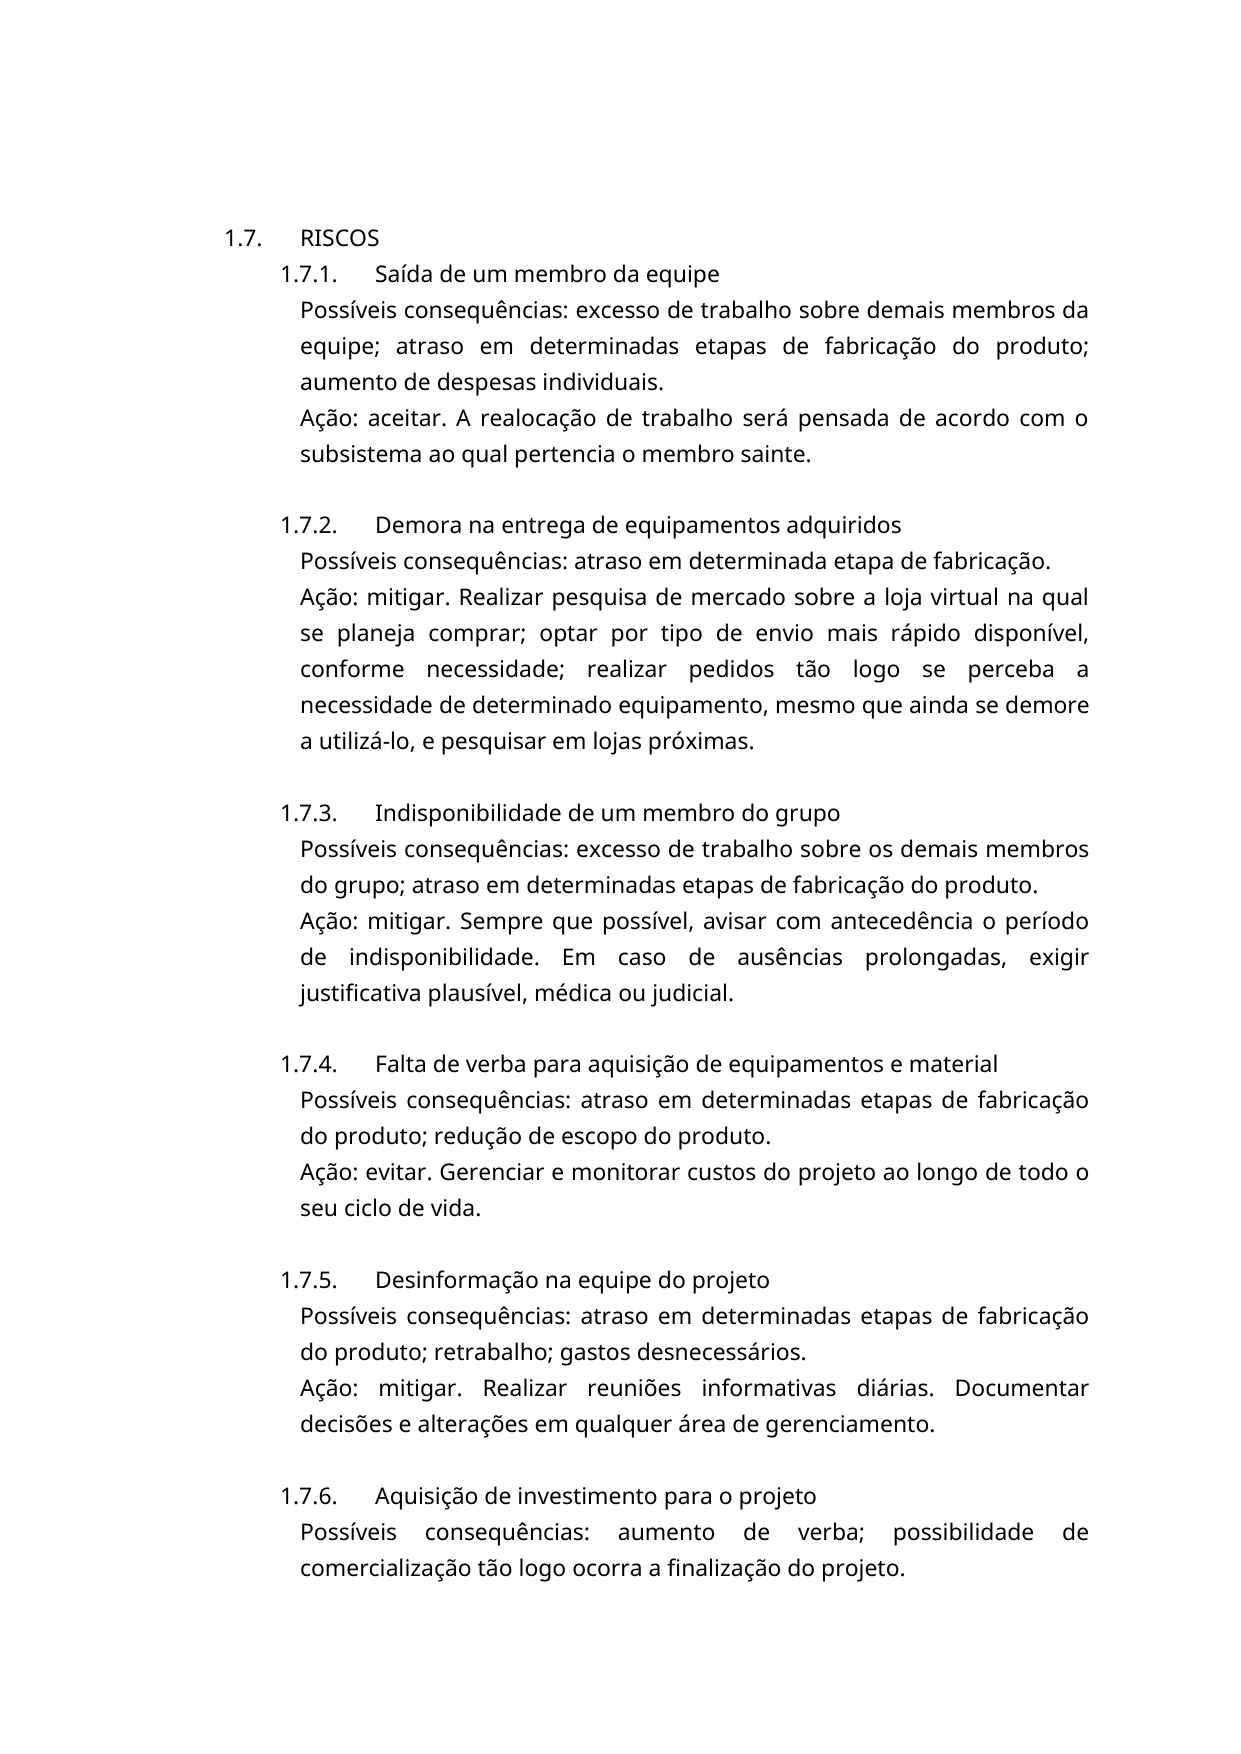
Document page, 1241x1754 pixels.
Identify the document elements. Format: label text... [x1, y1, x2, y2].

text Ação: evitar. Gerenciar e monitorar custos do projeto ao longo de todo o seu ciclo de vida. [300, 1156, 1090, 1223]
text Possíveis consequências: atraso em determinadas etapas de fabricação do produto; redução de escopo do produto. [300, 1084, 1090, 1152]
text Possíveis consequências: atraso em determinadas etapas de fabricação do produto; retrabalho; gastos desnecessários. [300, 1300, 1090, 1367]
text Possíveis consequências: excesso de trabalho sobre demais membros da equipe; atraso em determinadas etapas de fabricação do produto; aumento de despesas individuais. [300, 294, 1090, 397]
list Aquisição de investimento para o projeto [337, 1480, 1090, 1511]
text Ação: mitigar. Realizar pesquisa de mercado sobre a loja virtual na qual se planeja comprar; optar por tipo de envio mais rápido disponível, conforme necessidade; realizar pedidos tão logo se perceba a necessidade de determinado equipamento, mesmo que ainda se demore a utilizá-lo, e pesquisar em lojas próximas. [300, 581, 1090, 756]
list Indisponibilidade de um membro do grupo [337, 797, 1090, 828]
list Demora na entrega de equipamentos adquiridos [337, 509, 1090, 541]
text Ação: mitigar. Realizar reuniões informativas diárias. Documentar decisões e alterações em qualquer área de gerenciamento. [300, 1372, 1090, 1439]
text Possíveis consequências: excesso de trabalho sobre os demais membros do grupo; atraso em determinadas etapas de fabricação do produto. [300, 833, 1090, 900]
list Saída de um membro da equipe [337, 258, 1090, 289]
text Ação: mitigar. Sempre que possível, avisar com antecedência o período de indisponibilidade. Em caso de ausências prolongadas, exigir justificativa plausível, médica ou judicial. [300, 905, 1090, 1008]
text Ação: aceitar. A realocação de trabalho será pensada de acordo com o subsistema ao qual pertencia o membro sainte. [300, 402, 1090, 469]
list Falta de verba para aquisição de equipamentos e material [337, 1048, 1090, 1080]
text Possíveis consequências: aumento de verba; possibilidade de comercialização tão logo ocorra a finalização do projeto. [300, 1516, 1090, 1583]
list RISCOS [262, 222, 1090, 253]
list Desinformação na equipe do projeto [337, 1264, 1090, 1295]
text Possíveis consequências: atraso em determinada etapa de fabricação. [300, 545, 1090, 577]
